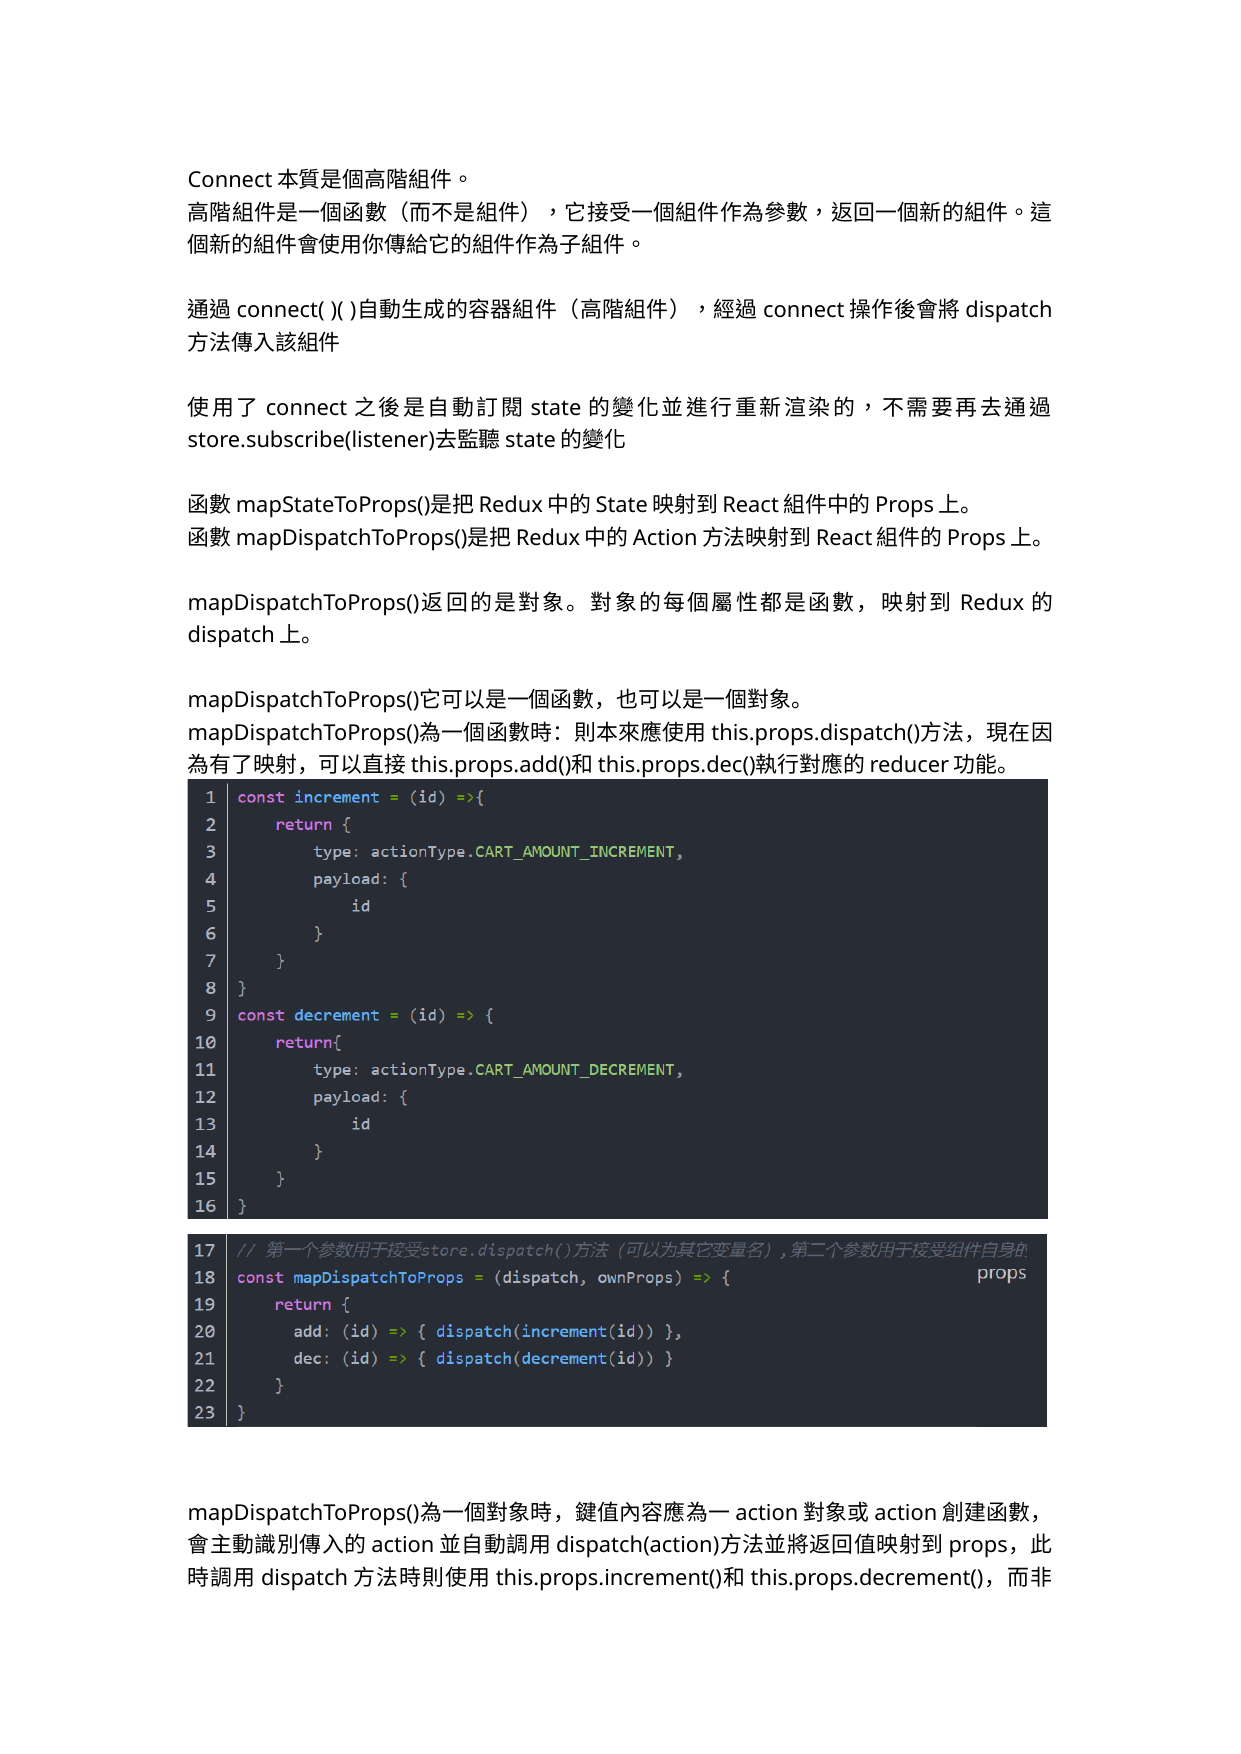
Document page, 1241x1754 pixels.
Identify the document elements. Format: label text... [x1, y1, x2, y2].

picture [187, 1234, 1053, 1427]
text mapDispatchToProps()返回的是對象。對象的每個屬性都是函數，映射到Redux的dispatch上。 [187, 584, 1053, 649]
text 高階組件是一個函數（而不是組件），它接受一個組件作為參數，返回一個新的組件。這個新的組件會使用你傳給它的組件作為子組件。 [187, 194, 1053, 259]
text 函數mapStateToProps()是把Redux中的State映射到React組件中的Props上。 [187, 487, 1053, 519]
text 使用了connect之後是自動訂閱state的變化並進行重新渲染的，不需要再去通過store.subscribe(listener)去監聽state的變化 [187, 389, 1053, 454]
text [187, 1494, 1053, 1592]
text mapDispatchToProps()為一個函數時：則本來應使用this.props.dispatch()方法，現在因為有了映射，可以直接this.props.add()和this.props.dec()執行對應的reducer功能。 [187, 714, 1053, 779]
text 通過connect( )( )自動生成的容器組件（高階組件），經過connect操作後會將dispatch方法傳入該組件 [187, 292, 1053, 357]
text mapDispatchToProps()它可以是一個函數，也可以是一個對象。 [187, 682, 1053, 714]
text Connect本質是個高階組件。 [187, 162, 1053, 194]
text 函數mapDispatchToProps()是把Redux中的Action方法映射到React組件的Props上。 [187, 519, 1053, 552]
picture [187, 779, 1052, 1219]
